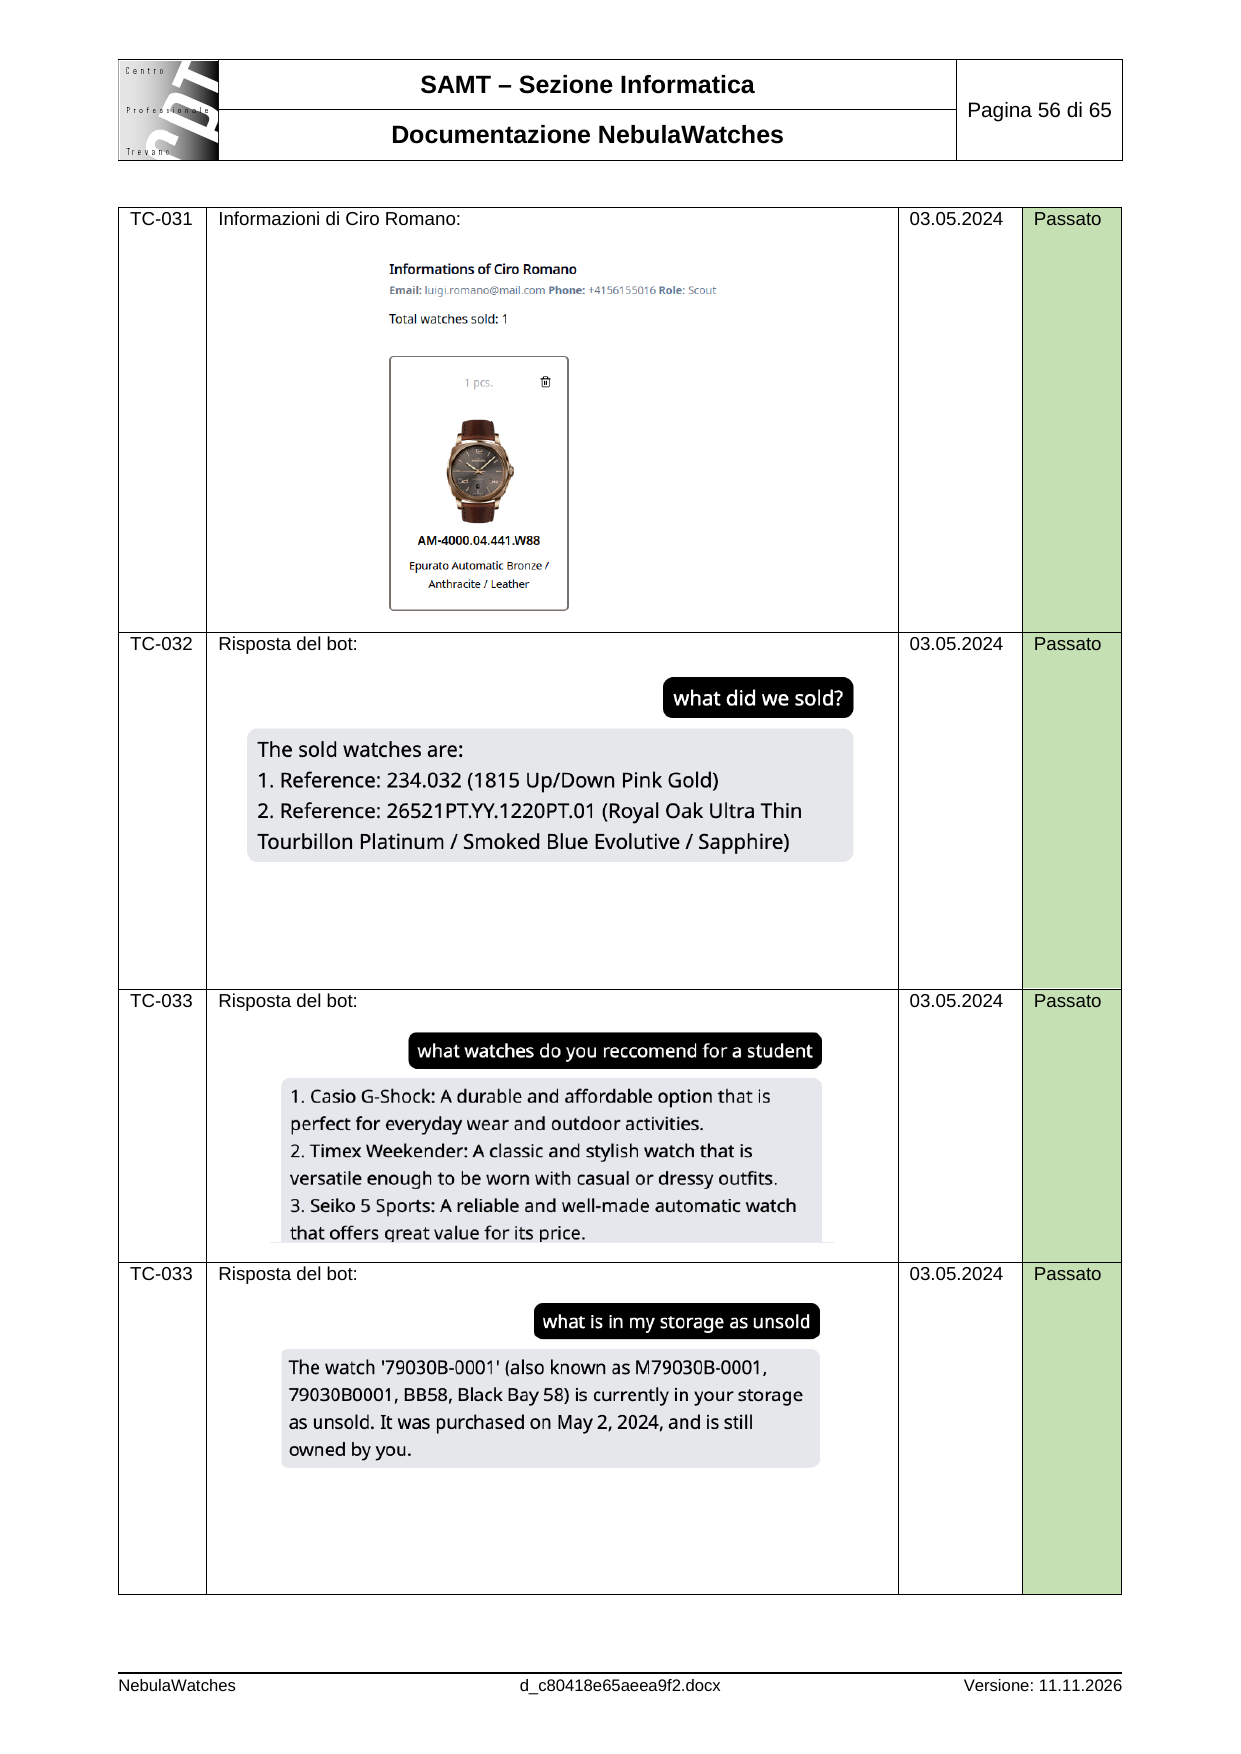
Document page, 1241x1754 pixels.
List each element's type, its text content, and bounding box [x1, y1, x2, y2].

table_cell Risposta del bot: [207, 990, 898, 1262]
table_cell 03.05.2024 [899, 208, 1022, 632]
table_cell Passato [1023, 990, 1121, 1262]
picture [270, 1025, 835, 1248]
table_cell TC-033 [119, 1263, 206, 1594]
table_cell Passato [1023, 208, 1121, 632]
picture [281, 1298, 824, 1473]
table_cell 03.05.2024 [899, 633, 1022, 988]
picture [378, 243, 727, 620]
table_cell TC-033 [119, 990, 206, 1262]
table_cell Passato [1023, 1263, 1121, 1594]
table_cell Risposta del bot: [207, 633, 898, 988]
table_cell 03.05.2024 [899, 990, 1022, 1262]
table_cell 03.05.2024 [899, 1263, 1022, 1594]
picture [243, 668, 862, 865]
table_cell Passato [1023, 633, 1121, 988]
table_cell TC-032 [119, 633, 206, 988]
table_cell Risposta del bot: [207, 1263, 898, 1594]
table_cell TC-031 [119, 208, 206, 632]
picture [118, 60, 219, 160]
table_cell Informazioni di Ciro Romano: [207, 208, 898, 632]
